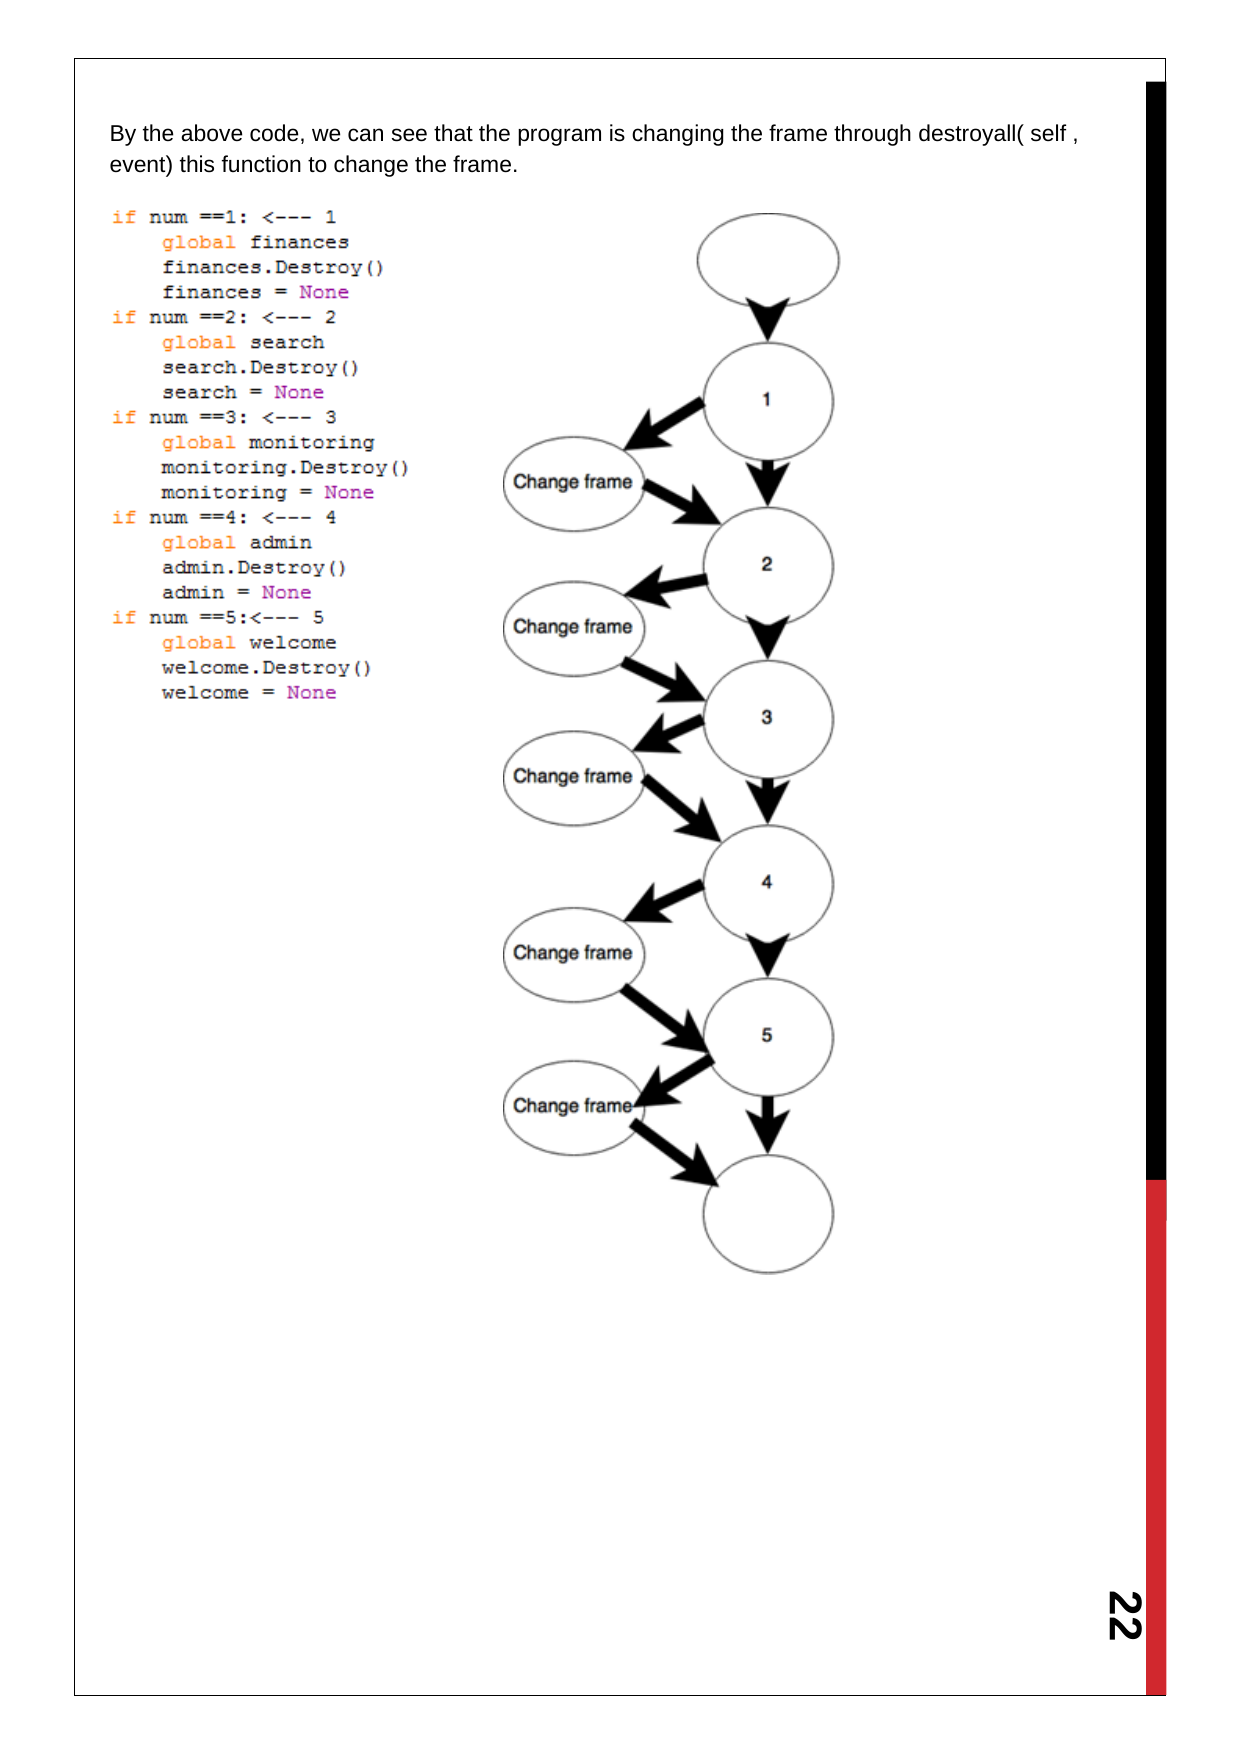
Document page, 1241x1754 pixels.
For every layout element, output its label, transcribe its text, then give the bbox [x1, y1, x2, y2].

picture [503, 213, 841, 1275]
text By the above code, we can see that the program is changing the frame through destroyall( self , event) this function to change the frame. [109, 119, 1131, 177]
picture [109, 203, 422, 716]
